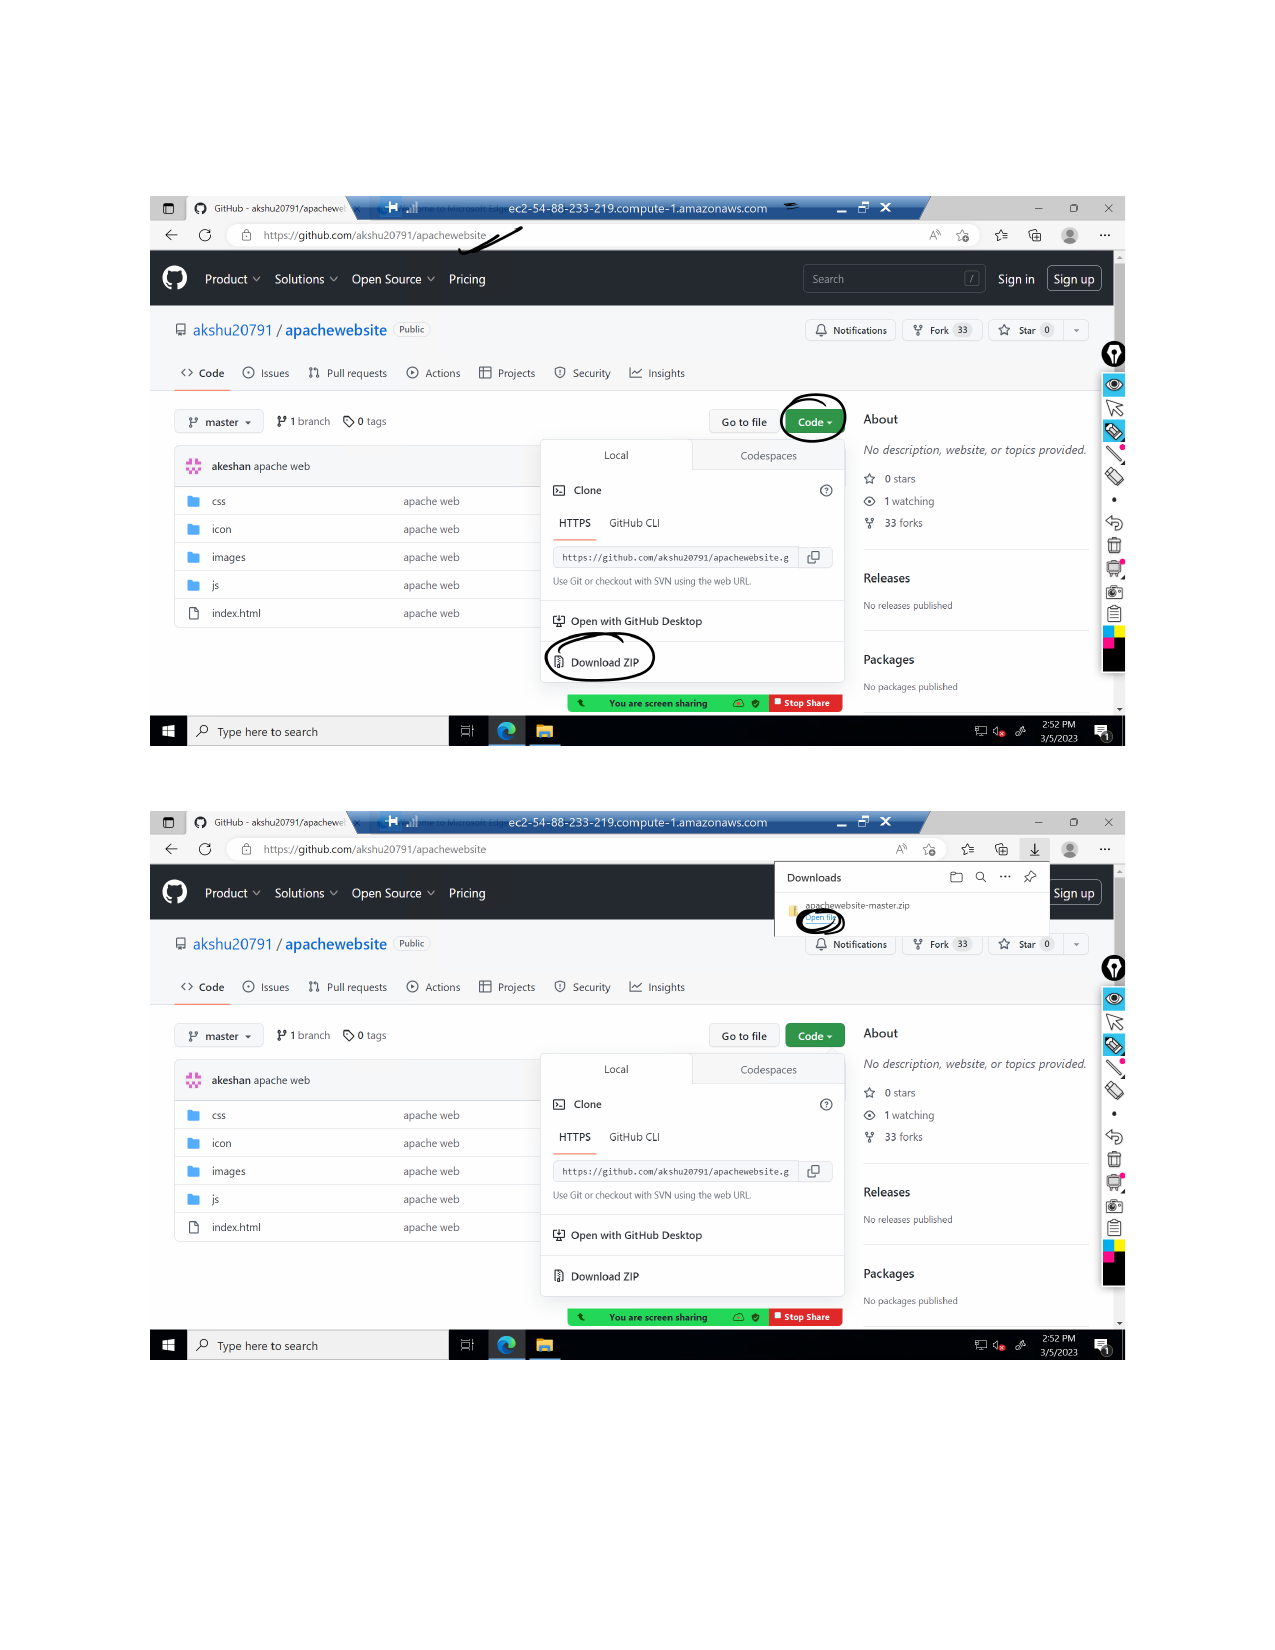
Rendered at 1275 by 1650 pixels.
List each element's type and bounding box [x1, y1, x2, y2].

picture [150, 196, 1125, 746]
picture [150, 811, 1125, 1360]
